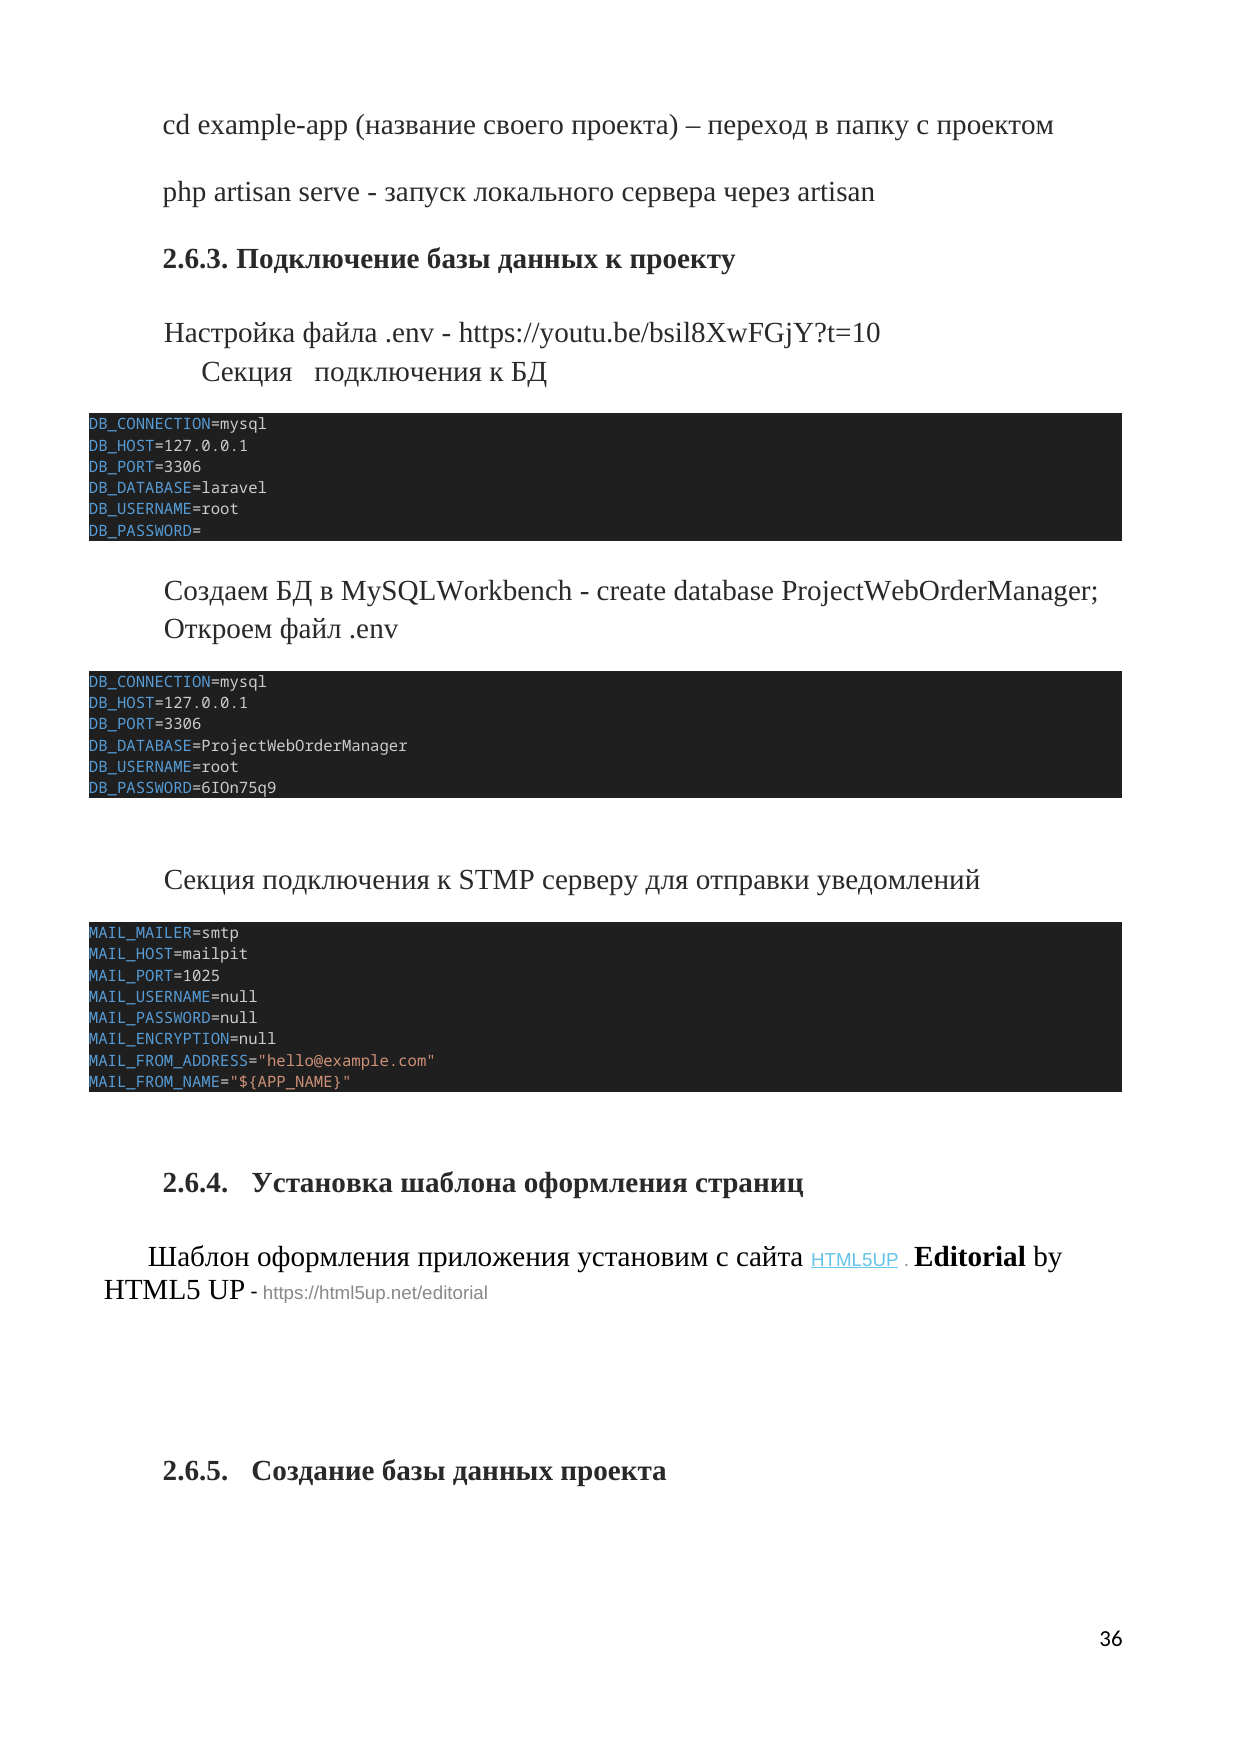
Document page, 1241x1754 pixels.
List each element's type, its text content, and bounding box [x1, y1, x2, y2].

text DB_HOST=127.0.0.1 [89, 434, 1122, 456]
text DB_CONNECTION=mysql [89, 671, 1122, 692]
list Настройка файла .env - https://youtu.be/bsil8XwFGjY?t=10 [164, 315, 1122, 349]
text MAIL_PASSWORD=null [89, 1007, 1122, 1028]
list Создаем БД в MySQLWorkbench - create database ProjectWebOrderManager; [164, 573, 1122, 606]
text MAIL_USERNAME=null [89, 986, 1122, 1007]
text DB_PASSWORD=6IOn75q9 [89, 777, 1122, 798]
text DB_CONNECTION=mysql [89, 413, 1122, 434]
list Установка шаблона оформления страниц [162, 1165, 1122, 1199]
text MAIL_MAILER=smtp [89, 922, 1122, 943]
text MAIL_FROM_NAME="${APP_NAME}" [89, 1071, 1122, 1092]
text php artisan serve - запуск локального сервера через artisan [89, 174, 1122, 208]
text DB_DATABASE=laravel [89, 477, 1122, 498]
text DB_USERNAME=root [89, 756, 1122, 777]
text cd example-app (название своего проекта) – переход в папку с проектом [162, 107, 1122, 141]
text DB_DATABASE=ProjectWebOrderManager [89, 734, 1122, 756]
text MAIL_HOST=mailpit [89, 943, 1122, 964]
text MAIL_PORT=1025 [89, 964, 1122, 986]
text DB_PORT=3306 [89, 713, 1122, 734]
list Откроем файл .env [164, 611, 1122, 645]
text DB_PASSWORD= [89, 519, 1122, 541]
text DB_USERNAME=root [89, 498, 1122, 519]
text MAIL_FROM_ADDRESS="hello@example.com" [89, 1049, 1122, 1071]
text DB_PORT=3306 [89, 456, 1122, 477]
text MAIL_ENCRYPTION=null [89, 1028, 1122, 1049]
list Секция подключения к БД [201, 354, 1122, 387]
list Подключение базы данных к проекту [133, 242, 1122, 275]
list Секция подключения к STMP серверу для отправки уведомлений [164, 862, 1122, 896]
text DB_HOST=127.0.0.1 [89, 692, 1122, 713]
list Создание базы данных проекта [162, 1453, 1122, 1487]
list Шаблон оформления приложения установим с сайта HTML5UP . Editorial by HTML5 UP - https://html5up.net/editorial [103, 1239, 1122, 1306]
